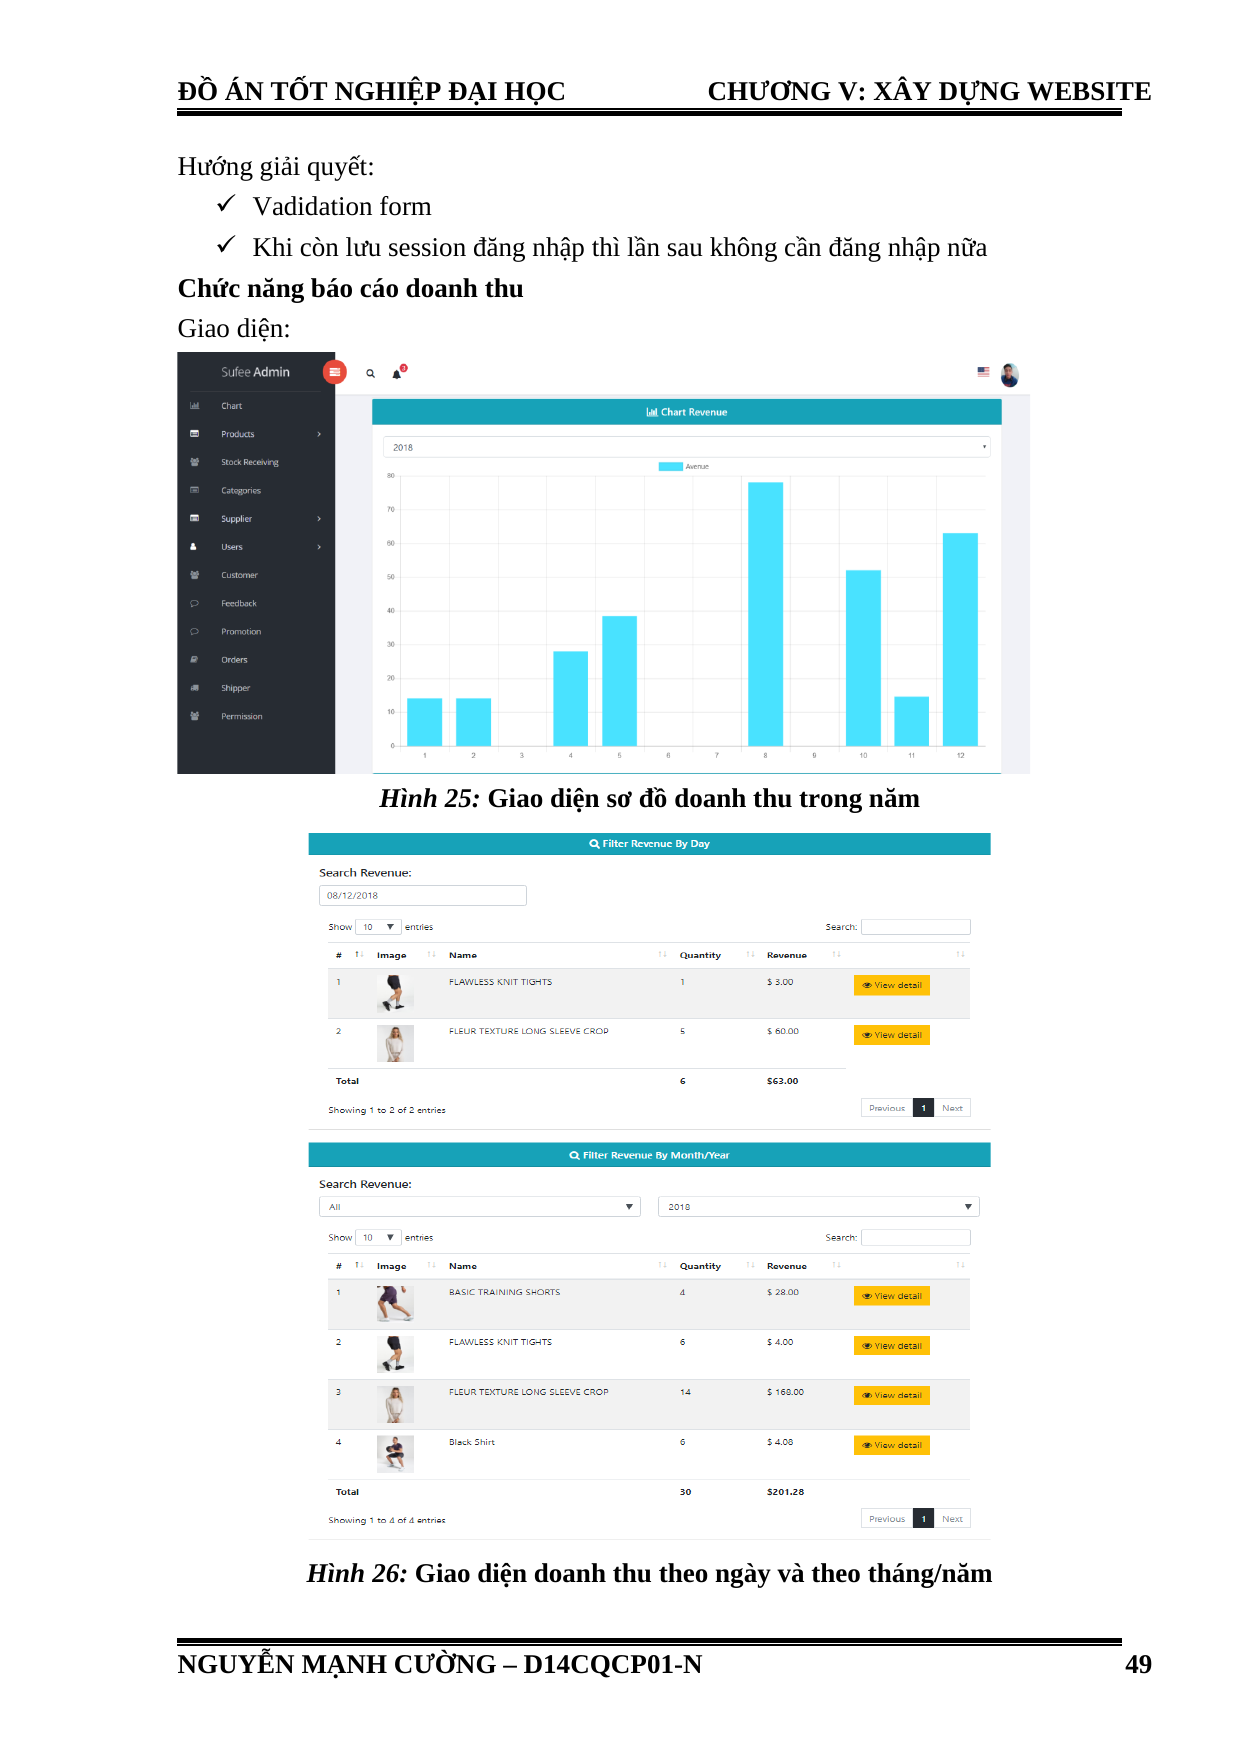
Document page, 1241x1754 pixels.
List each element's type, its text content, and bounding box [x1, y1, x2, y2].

list Khi còn lưu session đăng nhập thì lần sau không cần đăng nhập nữa [215, 231, 1122, 262]
picture [308, 833, 991, 1550]
text Hình 26: Giao diện doanh thu theo ngày và theo tháng/năm [177, 1558, 1122, 1589]
text Chức năng báo cáo doanh thu [177, 272, 1122, 303]
list Vadidation form [215, 190, 1122, 222]
picture [177, 352, 1031, 774]
text Giao diện: [177, 312, 1122, 343]
text Hình 25: Giao diện sơ đồ doanh thu trong năm [177, 782, 1122, 813]
text Hướng giải quyết: [177, 150, 1122, 181]
